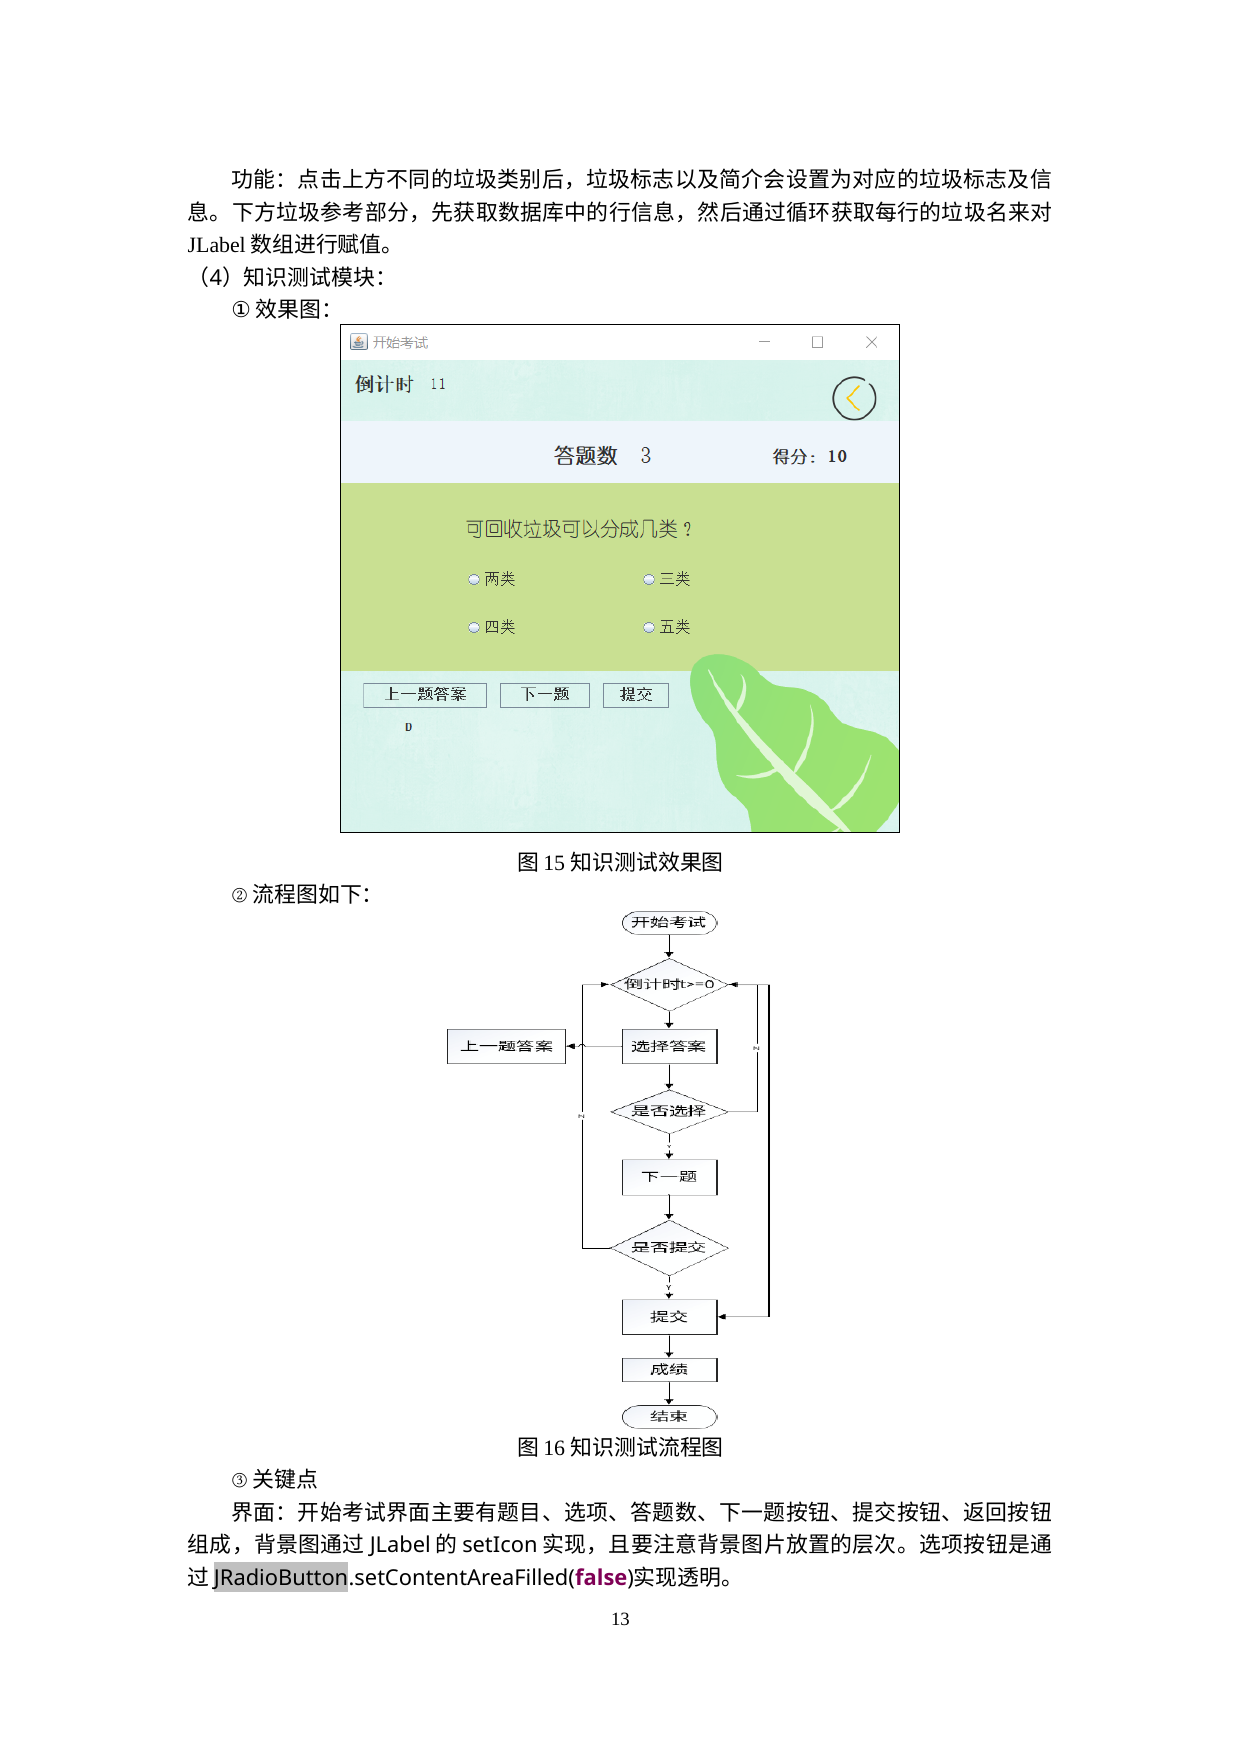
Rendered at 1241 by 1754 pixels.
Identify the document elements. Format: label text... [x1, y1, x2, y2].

text ①效果图： [187, 292, 1053, 324]
text 界面：开始考试界面主要有题目、选项、答题数、下一题按钮、提交按钮、返回按钮组成，背景图通过JLabel的setIcon实现，且要注意背景图片放置的层次。选项按钮是通过JRadioButton.setContentAreaFilled(false)实现透明。 [187, 1494, 1053, 1592]
text 图16 知识测试流程图 [187, 1429, 1053, 1462]
text ③关键点 [187, 1462, 1053, 1494]
text （4）知识测试模块： [187, 259, 1053, 292]
text 功能：点击上方不同的垃圾类别后，垃圾标志以及简介会设置为对应的垃圾标志及信息。下方垃圾参考部分，先获取数据库中的行信息，然后通过循环获取每行的垃圾名来对JLabel数组进行赋值。 [187, 162, 1053, 259]
text ②流程图如下： [187, 877, 1053, 909]
text 图15 知识测试效果图 [187, 844, 1053, 877]
picture [341, 325, 899, 832]
